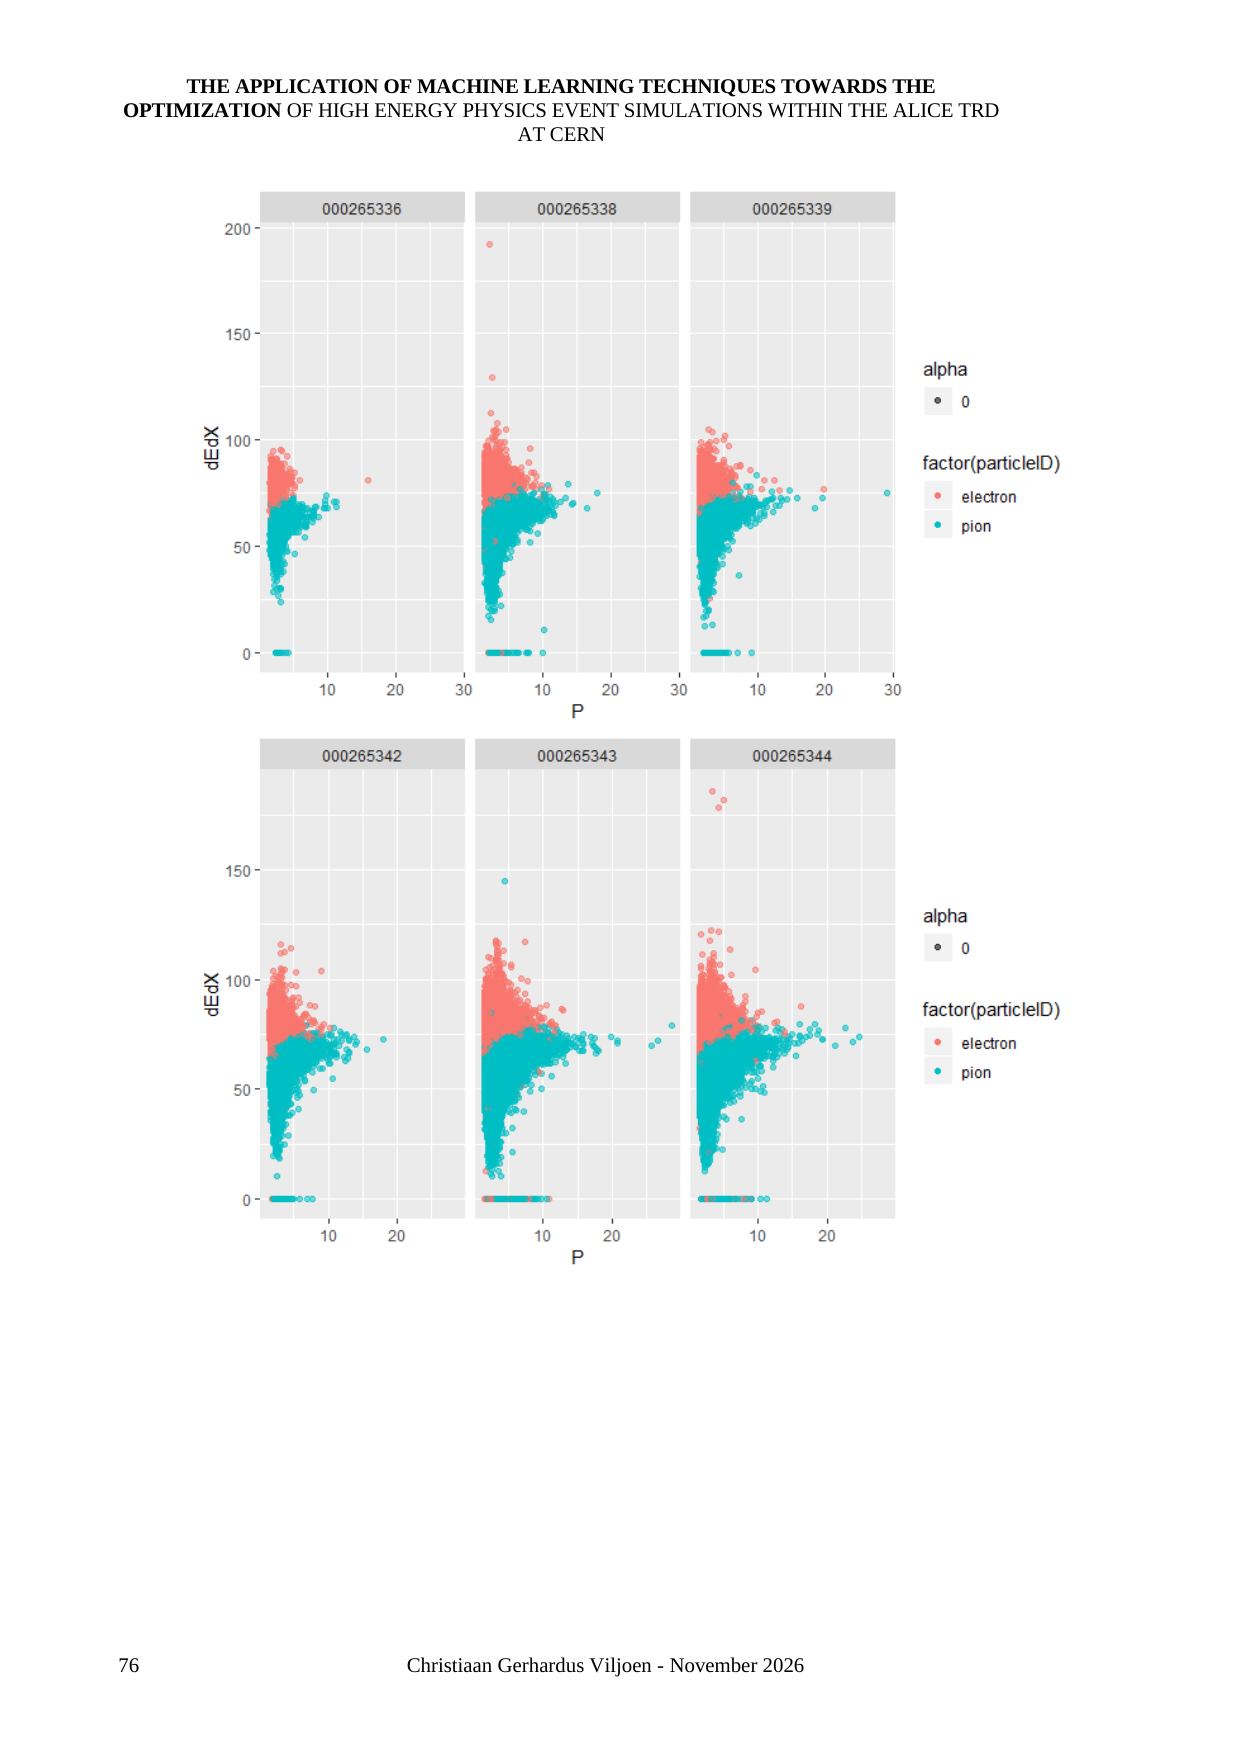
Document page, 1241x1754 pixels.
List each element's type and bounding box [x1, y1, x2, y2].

picture [193, 183, 1079, 1277]
